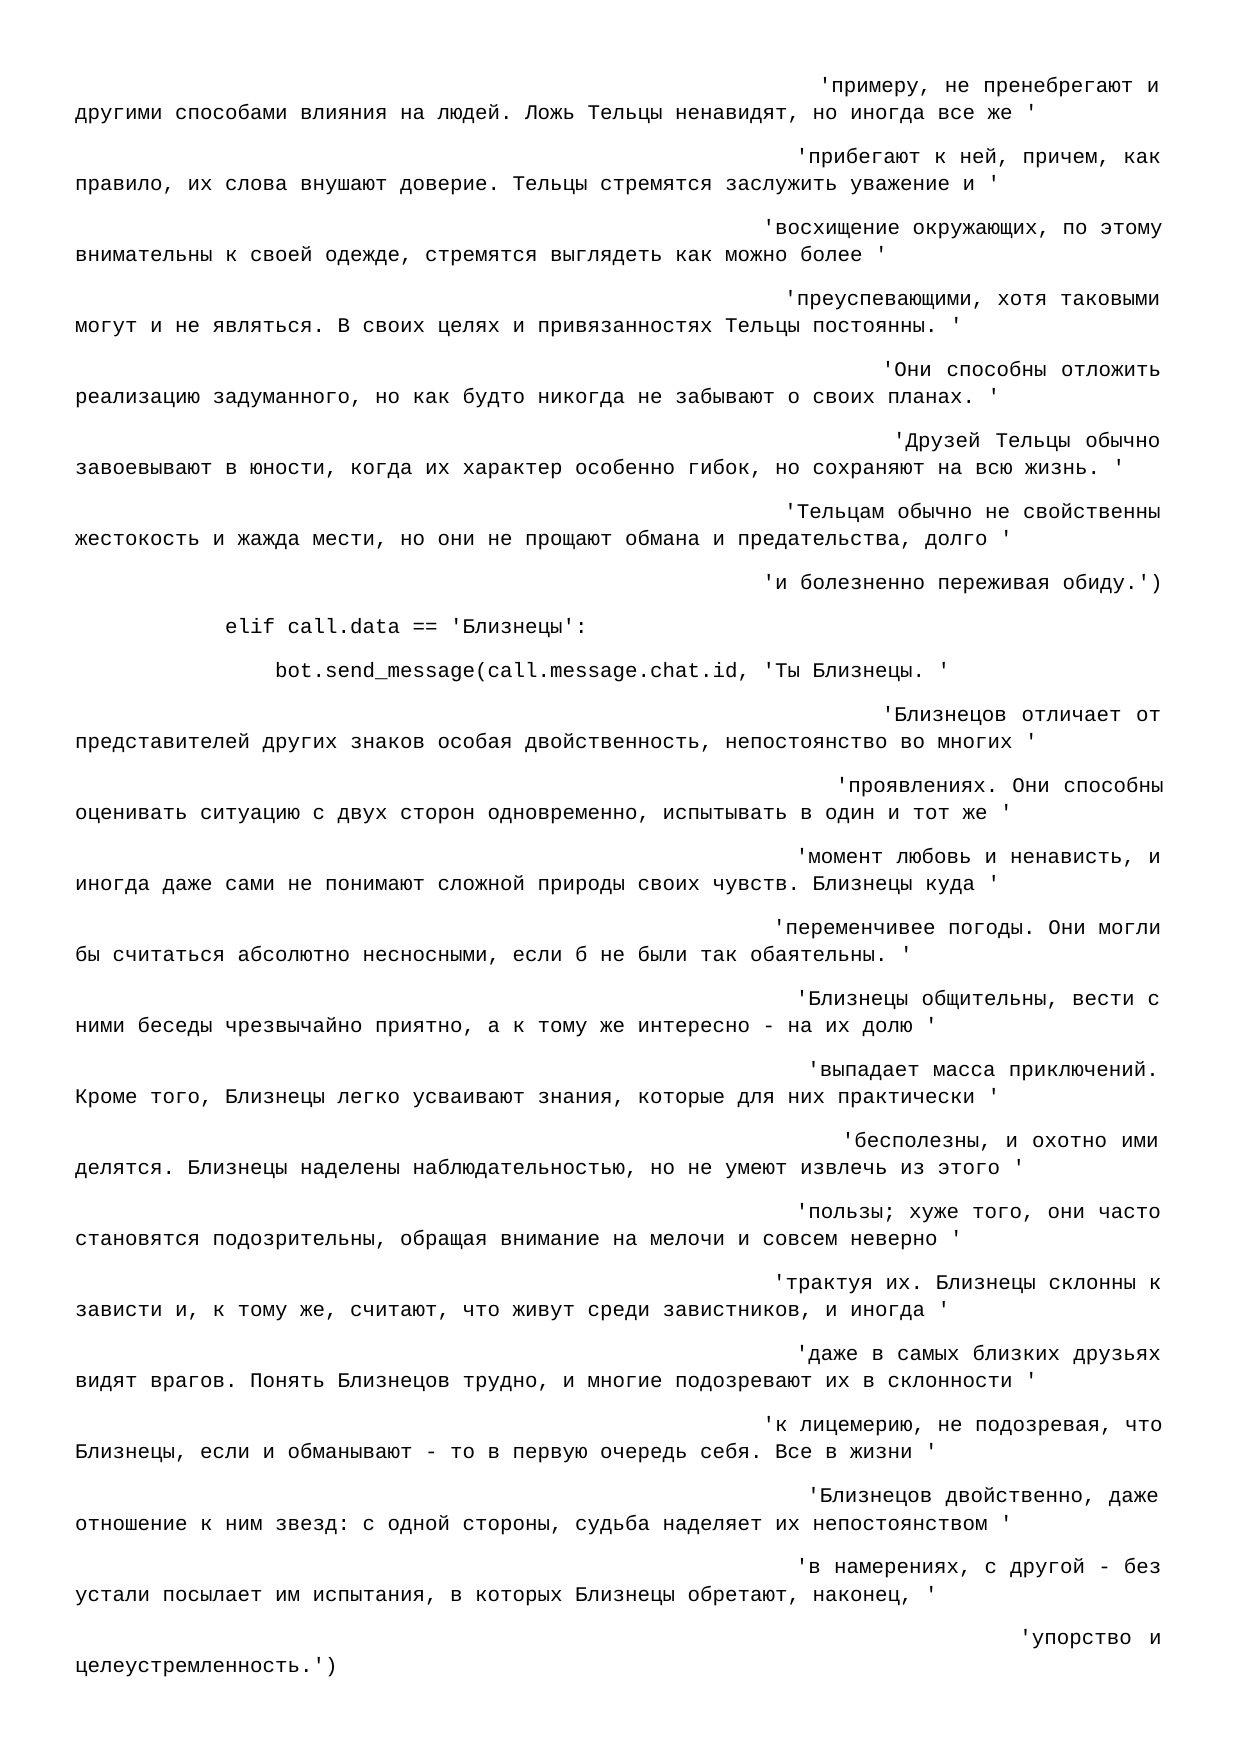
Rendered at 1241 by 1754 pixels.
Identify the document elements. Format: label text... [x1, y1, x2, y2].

text 'восхищение окружающих, по этому внимательны к своей одежде, стремятся выглядеть как можно более ' [75, 217, 1165, 268]
text 'Они способны отложить реализацию задуманного, но как будто никогда не забывают о своих планах. ' [75, 359, 1165, 410]
text 'даже в самых близких друзьях видят врагов. Понять Близнецов трудно, и многие подозревают их в склонности ' [75, 1343, 1165, 1394]
text 'в намерениях, с другой - без устали посылает им испытания, в которых Близнецы обретают, наконец, ' [75, 1556, 1165, 1607]
text 'бесполезны, и охотно ими делятся. Близнецы наделены наблюдательностью, но не умеют извлечь из этого ' [75, 1130, 1165, 1181]
text 'трактуя их. Близнецы склонны к зависти и, к тому же, считают, что живут среди завистников, и иногда ' [75, 1272, 1165, 1323]
text 'переменчивее погоды. Они могли бы считаться абсолютно несносными, если б не были так обаятельны. ' [75, 917, 1165, 968]
text 'и болезненно переживая обиду.') [75, 572, 1165, 596]
text 'Близнецы общительны, вести с ними беседы чрезвычайно приятно, а к тому же интересно - на их долю ' [75, 988, 1165, 1039]
text 'примеру, не пренебрегают и другими способами влияния на людей. Ложь Тельцы ненавидят, но иногда все же ' [75, 75, 1165, 126]
text 'Близнецов двойственно, даже отношение к ним звезд: с одной стороны, судьба наделяет их непостоянством ' [75, 1485, 1165, 1536]
text 'Друзей Тельцы обычно завоевывают в юности, когда их характер особенно гибок, но сохраняют на всю жизнь. ' [75, 430, 1165, 481]
text 'пользы; хуже того, они часто становятся подозрительны, обращая внимание на мелочи и совсем неверно ' [75, 1201, 1165, 1252]
text bot.send_message(call.message.chat.id, 'Ты Близнецы. ' [75, 660, 1165, 684]
text 'момент любовь и ненависть, и иногда даже сами не понимают сложной природы своих чувств. Близнецы куда ' [75, 846, 1165, 897]
text 'упорство и целеустремленность.') [75, 1627, 1165, 1678]
text 'проявлениях. Они способны оценивать ситуацию с двух сторон одновременно, испытывать в один и тот же ' [75, 775, 1165, 826]
text 'прибегают к ней, причем, как правило, их слова внушают доверие. Тельцы стремятся заслужить уважение и ' [75, 146, 1165, 197]
text elif call.data == 'Близнецы': [75, 616, 1165, 640]
text 'выпадает масса приключений. Кроме того, Близнецы легко усваивают знания, которые для них практически ' [75, 1059, 1165, 1110]
text 'преуспевающими, хотя таковыми могут и не являться. В своих целях и привязанностях Тельцы постоянны. ' [75, 288, 1165, 339]
text 'Близнецов отличает от представителей других знаков особая двойственность, непостоянство во многих ' [75, 704, 1165, 755]
text 'к лицемерию, не подозревая, что Близнецы, если и обманывают - то в первую очередь себя. Все в жизни ' [75, 1414, 1165, 1465]
text 'Тельцам обычно не свойственны жестокость и жажда мести, но они не прощают обмана и предательства, долго ' [75, 501, 1165, 552]
